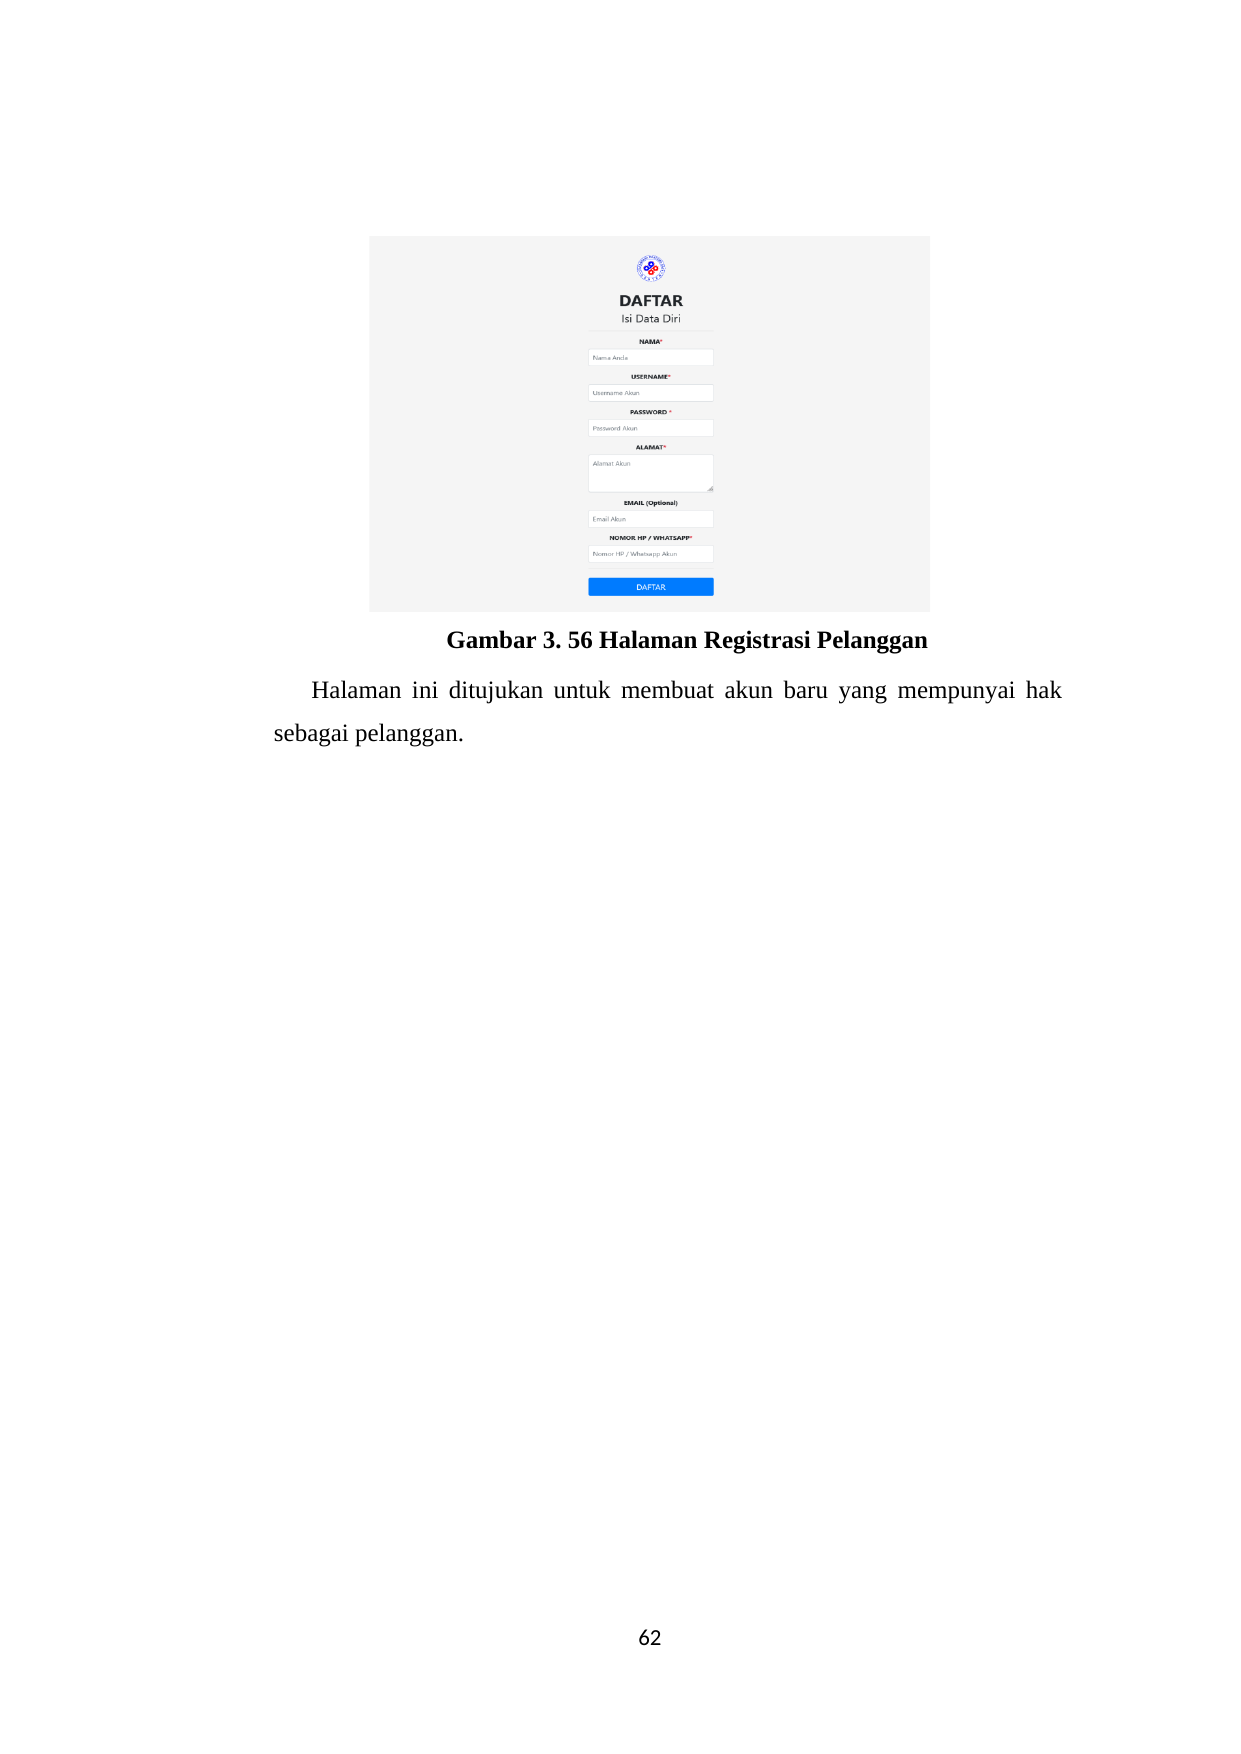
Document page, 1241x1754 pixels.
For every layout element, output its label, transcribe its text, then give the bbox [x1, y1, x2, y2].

text Gambar 3. 56 Halaman Registrasi Pelanggan [311, 625, 1063, 654]
picture [369, 236, 931, 612]
text Halaman ini ditujukan untuk membuat akun baru yang mempunyai hak sebagai pelanggan. [274, 675, 1063, 747]
